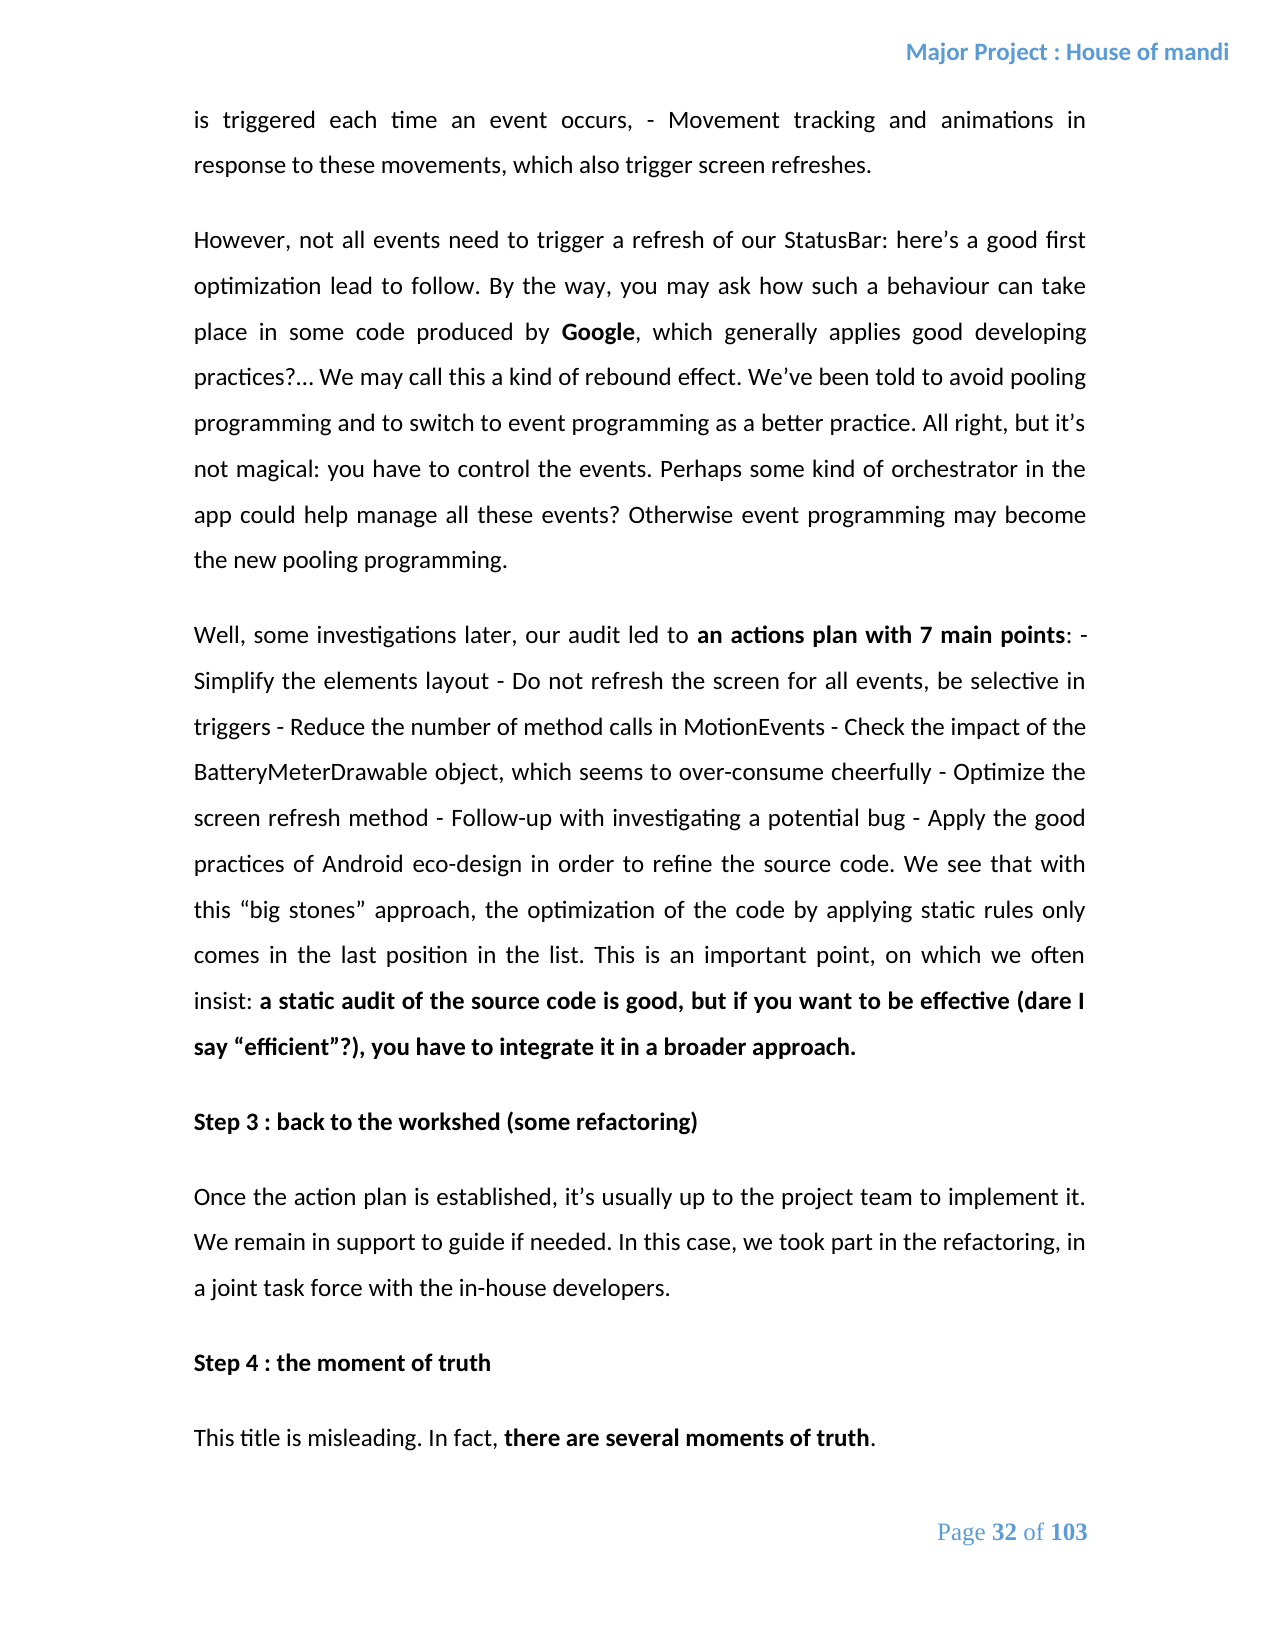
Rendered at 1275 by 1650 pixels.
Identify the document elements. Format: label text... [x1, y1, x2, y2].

text This title is misleading. In fact, there are several moments of truth. [193, 1422, 1087, 1452]
text Once the action plan is established, it’s usually up to the project team to implement it. We remain in support to guide if needed. In this case, we took part in the refactoring, in a joint task force with the in-house developers. [193, 1181, 1087, 1303]
subtitle Step 3 : back to the workshed (some refactoring) [193, 1106, 1087, 1136]
text However, not all events need to trigger a refresh of our StatusBar: here’s a good first optimization lead to follow. By the way, you may ask how such a behaviour can take place in some code produced by Google, which generally applies good developing practices?… We may call this a kind of rebound effect. We’ve been told to avoid pooling programming and to switch to event programming as a better practice. All right, but it’s not magical: you have to control the events. Perhaps some kind of orchestrator in the app could help manage all these events? Otherwise event programming may become the new pooling programming. [193, 224, 1087, 575]
text Well, some investigations later, our audit led to an actions plan with 7 main points: - Simplify the elements layout - Do not refresh the screen for all events, be selective in triggers - Reduce the number of method calls in MotionEvents - Check the impact of the BatteryMeterDrawable object, which seems to over-consume cheerfully - Optimize the screen refresh method - Follow-up with investigating a potential bug - Apply the good practices of Android eco-design in order to refine the source code. We see that with this “big stones” approach, the optimization of the code by applying static rules only comes in the last position in the list. This is an important point, on which we often insist: a static audit of the source code is good, but if you want to be effective (dare I say “efficient”?), you have to integrate it in a broader approach. [193, 619, 1087, 1061]
subtitle Step 4 : the moment of truth [193, 1347, 1087, 1378]
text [193, 104, 1087, 180]
